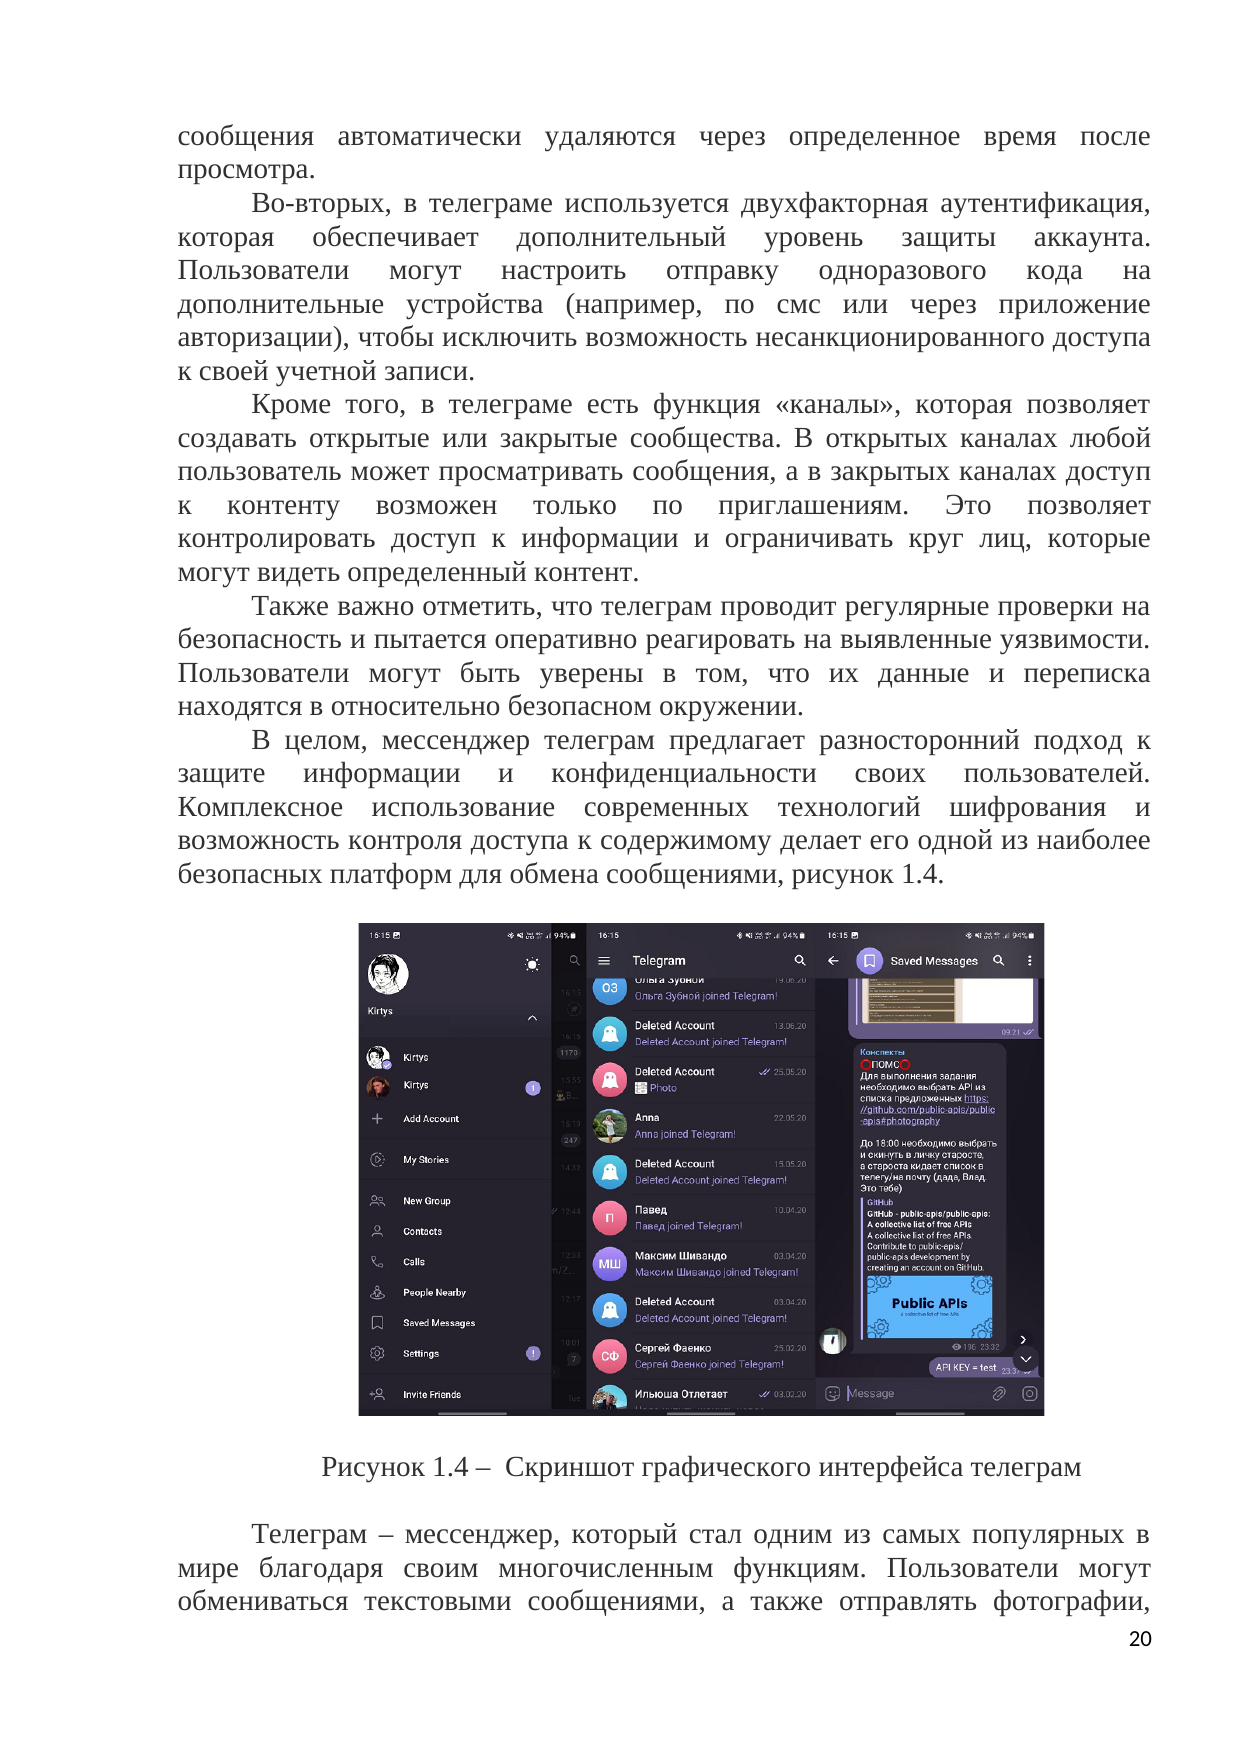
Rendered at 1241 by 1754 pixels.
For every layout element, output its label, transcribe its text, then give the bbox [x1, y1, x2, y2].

text Также важно отметить, что телеграм проводит регулярные проверки на безопасность и пытается оперативно реагировать на выявленные уязвимости. Пользователи могут быть уверены в том, что их данные и переписка находятся в относительно безопасном окружении. [177, 588, 1152, 722]
text Рисунок 1.4 – Скриншот графического интерфейса телеграм [177, 1449, 1152, 1483]
text Во-вторых, в телеграме используется двухфакторная аутентификация, которая обеспечивает дополнительный уровень защиты аккаунта. Пользователи могут настроить отправку одноразового кода на дополнительные устройства (например, по смс или через приложение авторизации), чтобы исключить возможность несанкционированного доступа к своей учетной записи. [177, 185, 1152, 386]
text В целом, мессенджер телеграм предлагает разносторонний подход к защите информации и конфиденциальности своих пользователей. Комплексное использование современных технологий шифрования и возможность контроля доступа к содержимому делает его одной из наиболее безопасных платформ для обмена сообщениями, рисунок 1.4. [177, 722, 1152, 889]
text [177, 1516, 1152, 1617]
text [177, 118, 1152, 185]
picture [358, 923, 1045, 1416]
text Кроме того, в телеграме есть функция «каналы», которая позволяет создавать открытые или закрытые сообщества. В открытых каналах любой пользователь может просматривать сообщения, а в закрытых каналах доступ к контенту возможен только по приглашениям. Это позволяет контролировать доступ к информации и ограничивать круг лиц, которые могут видеть определенный контент. [177, 386, 1152, 588]
